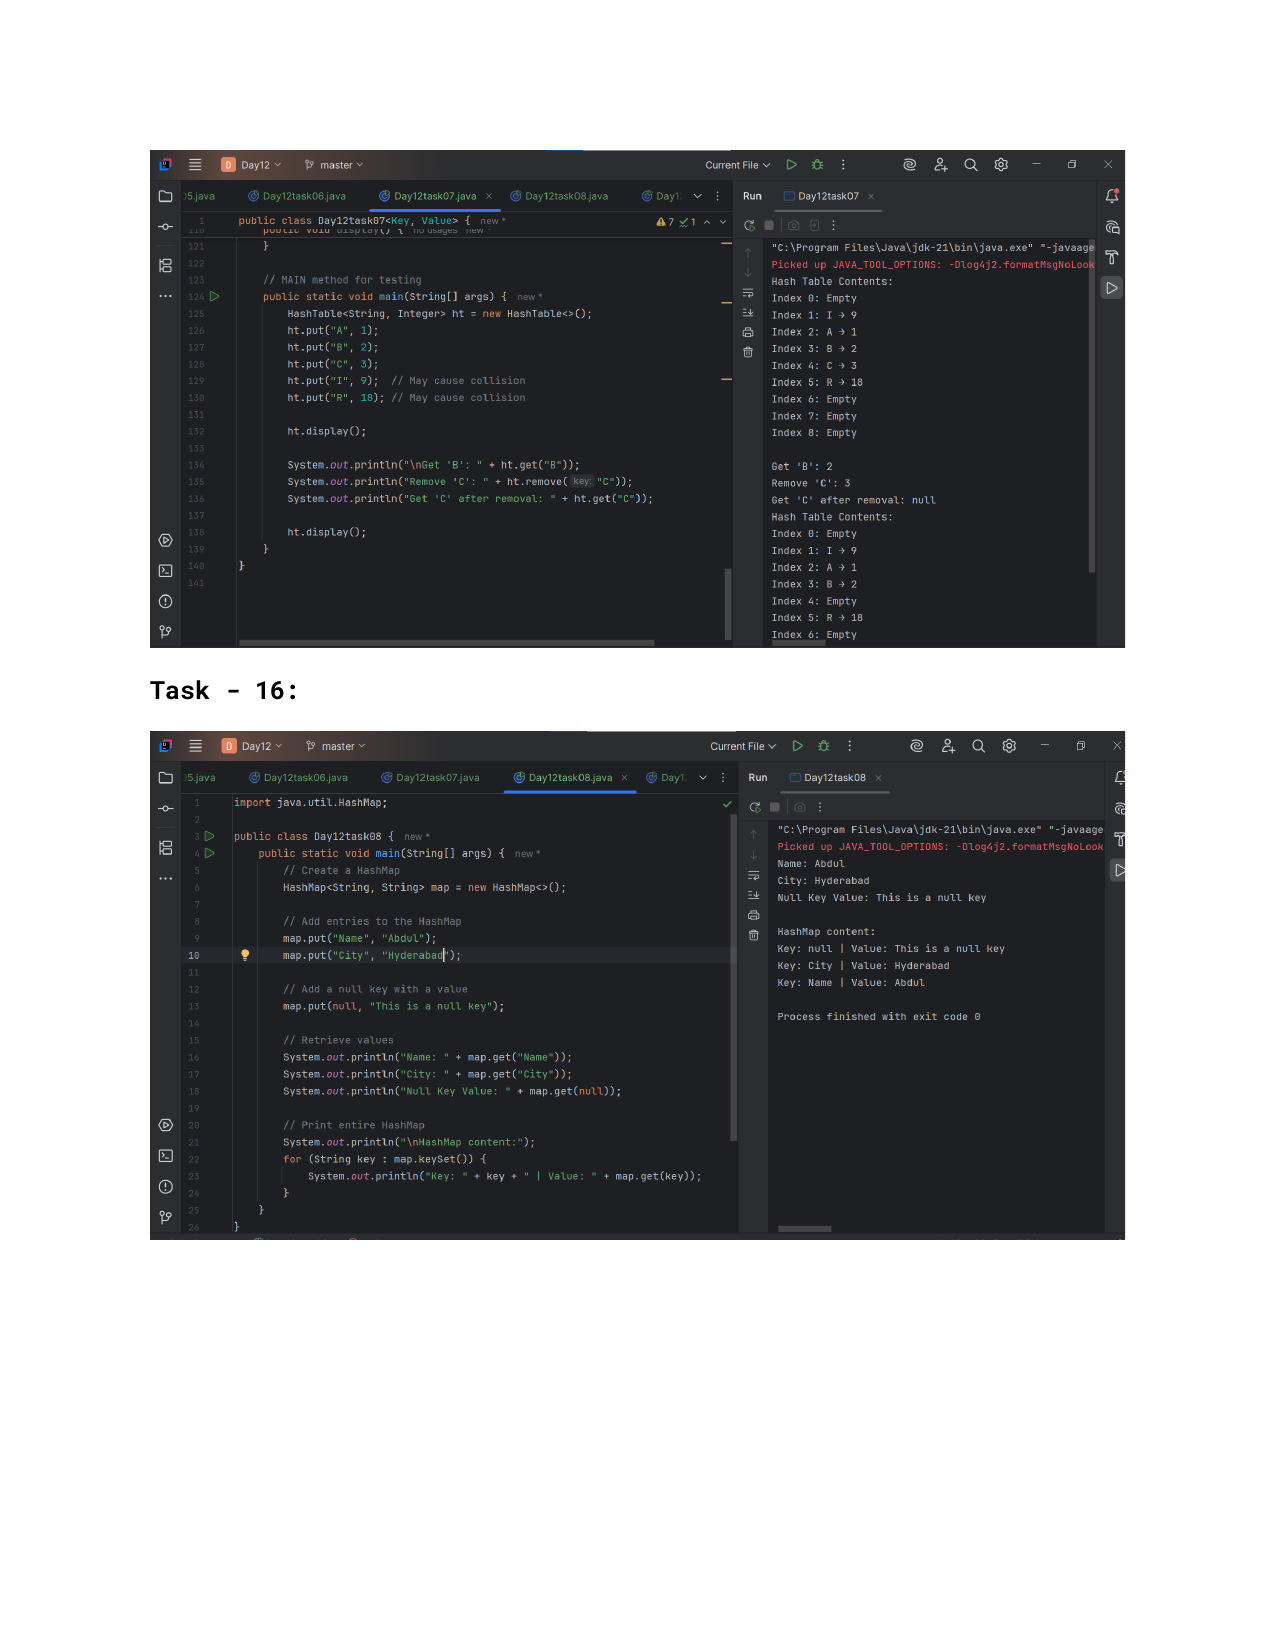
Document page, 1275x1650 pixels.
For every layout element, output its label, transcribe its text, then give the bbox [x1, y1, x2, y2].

text Task - 16: [150, 673, 1125, 706]
picture [150, 731, 1125, 1240]
picture [150, 150, 1125, 648]
